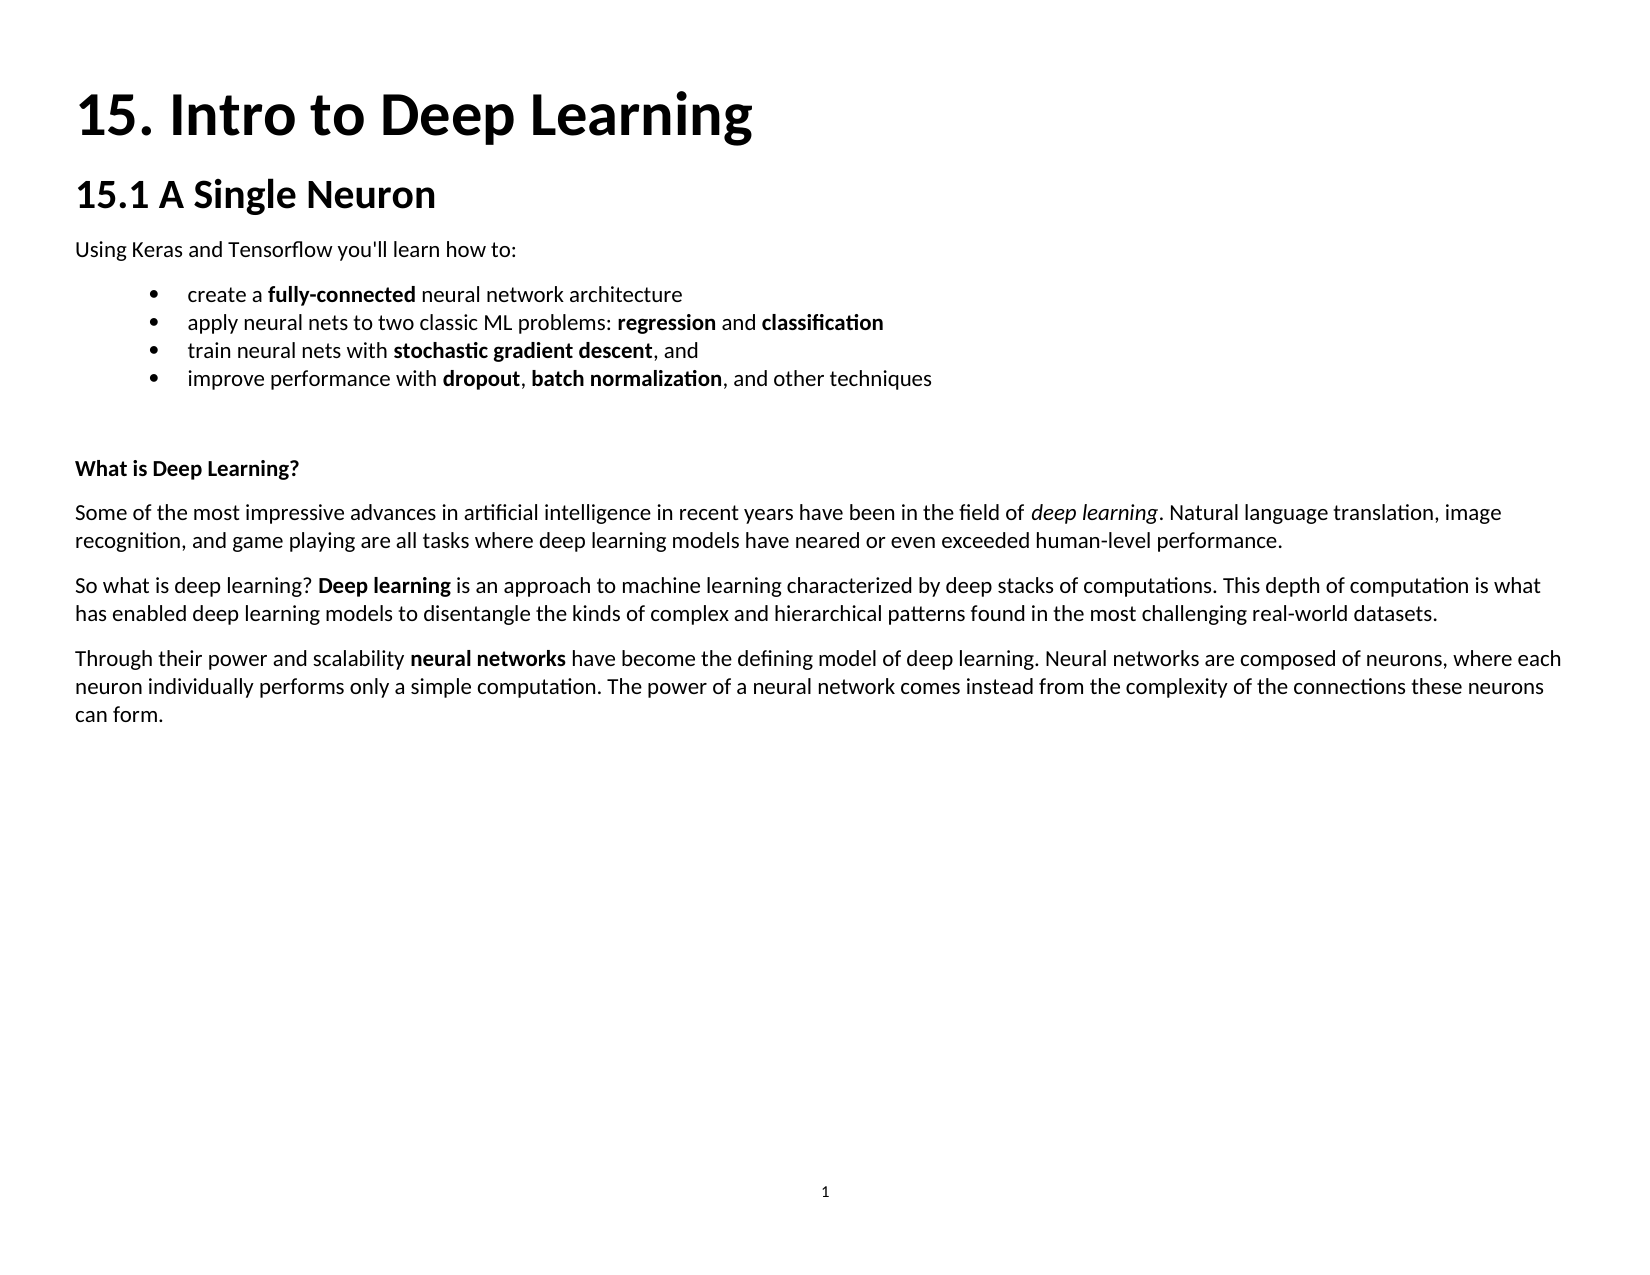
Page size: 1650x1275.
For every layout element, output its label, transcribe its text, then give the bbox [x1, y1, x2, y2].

text 15. Intro to Deep Learning [75, 75, 1575, 151]
text Some of the most impressive advances in artificial intelligence in recent years have been in the field of deep learning. Natural language translation, image recognition, and game playing are all tasks where deep learning models have neared or even exceeded human-level performance. [75, 498, 1575, 554]
list create a fully-connected neural network architecture [150, 280, 1575, 308]
text What is Deep Learning? [75, 454, 1575, 482]
text Through their power and scalability neural networks have become the defining model of deep learning. Neural networks are composed of neurons, where each neuron individually performs only a simple computation. The power of a neural network comes instead from the complexity of the connections these neurons can form. [75, 644, 1575, 728]
list train neural nets with stochastic gradient descent, and [150, 336, 1575, 364]
list apply neural nets to two classic ML problems: regression and classification [150, 308, 1575, 336]
text 15.1 A Single Neuron [75, 168, 1575, 219]
text Using Keras and Tensorflow you'll learn how to: [75, 236, 1575, 263]
list improve performance with dropout, batch normalization, and other techniques [150, 364, 1575, 392]
text So what is deep learning? Deep learning is an approach to machine learning characterized by deep stacks of computations. This depth of computation is what has enabled deep learning models to disentangle the kinds of complex and hierarchical patterns found in the most challenging real-world datasets. [75, 571, 1575, 627]
